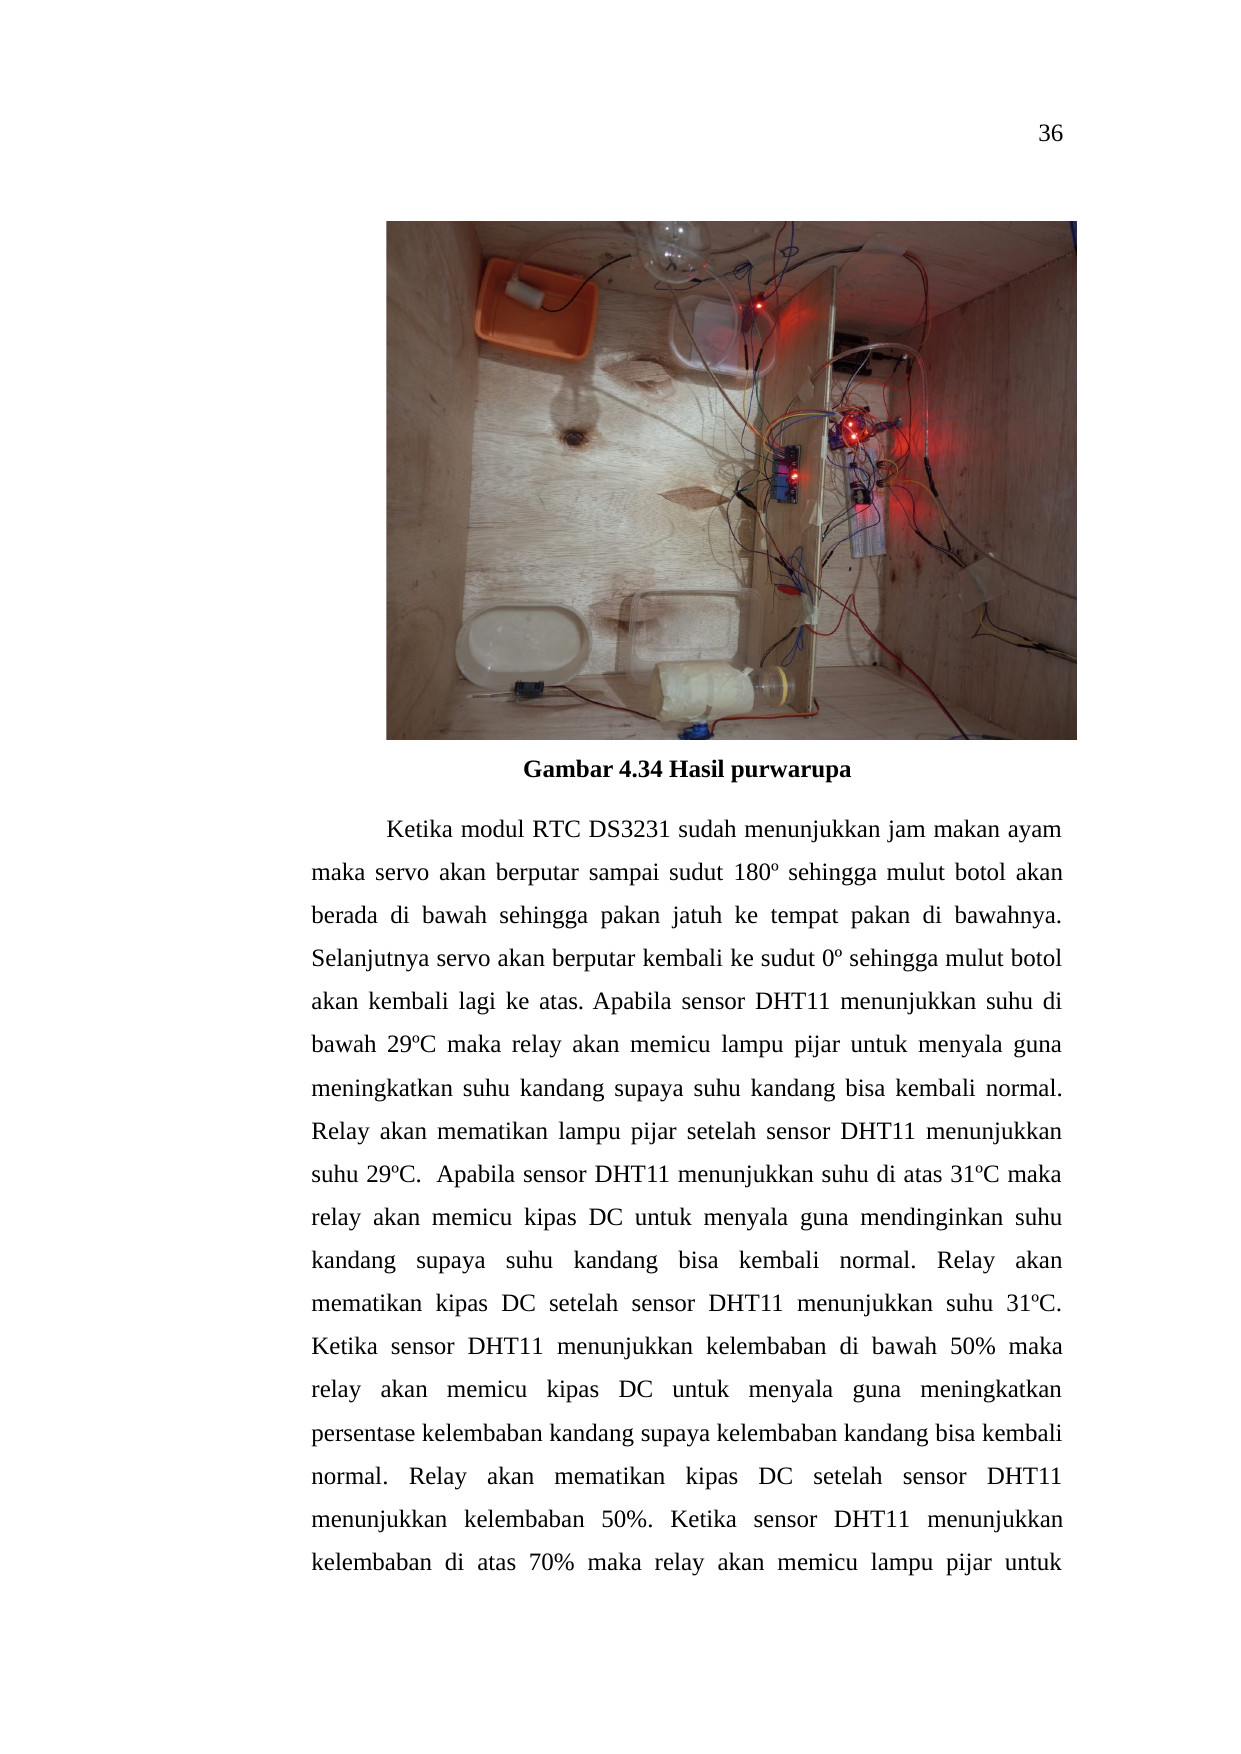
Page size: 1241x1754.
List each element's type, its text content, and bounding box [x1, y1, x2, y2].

picture [386, 221, 1077, 740]
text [311, 814, 1063, 1576]
